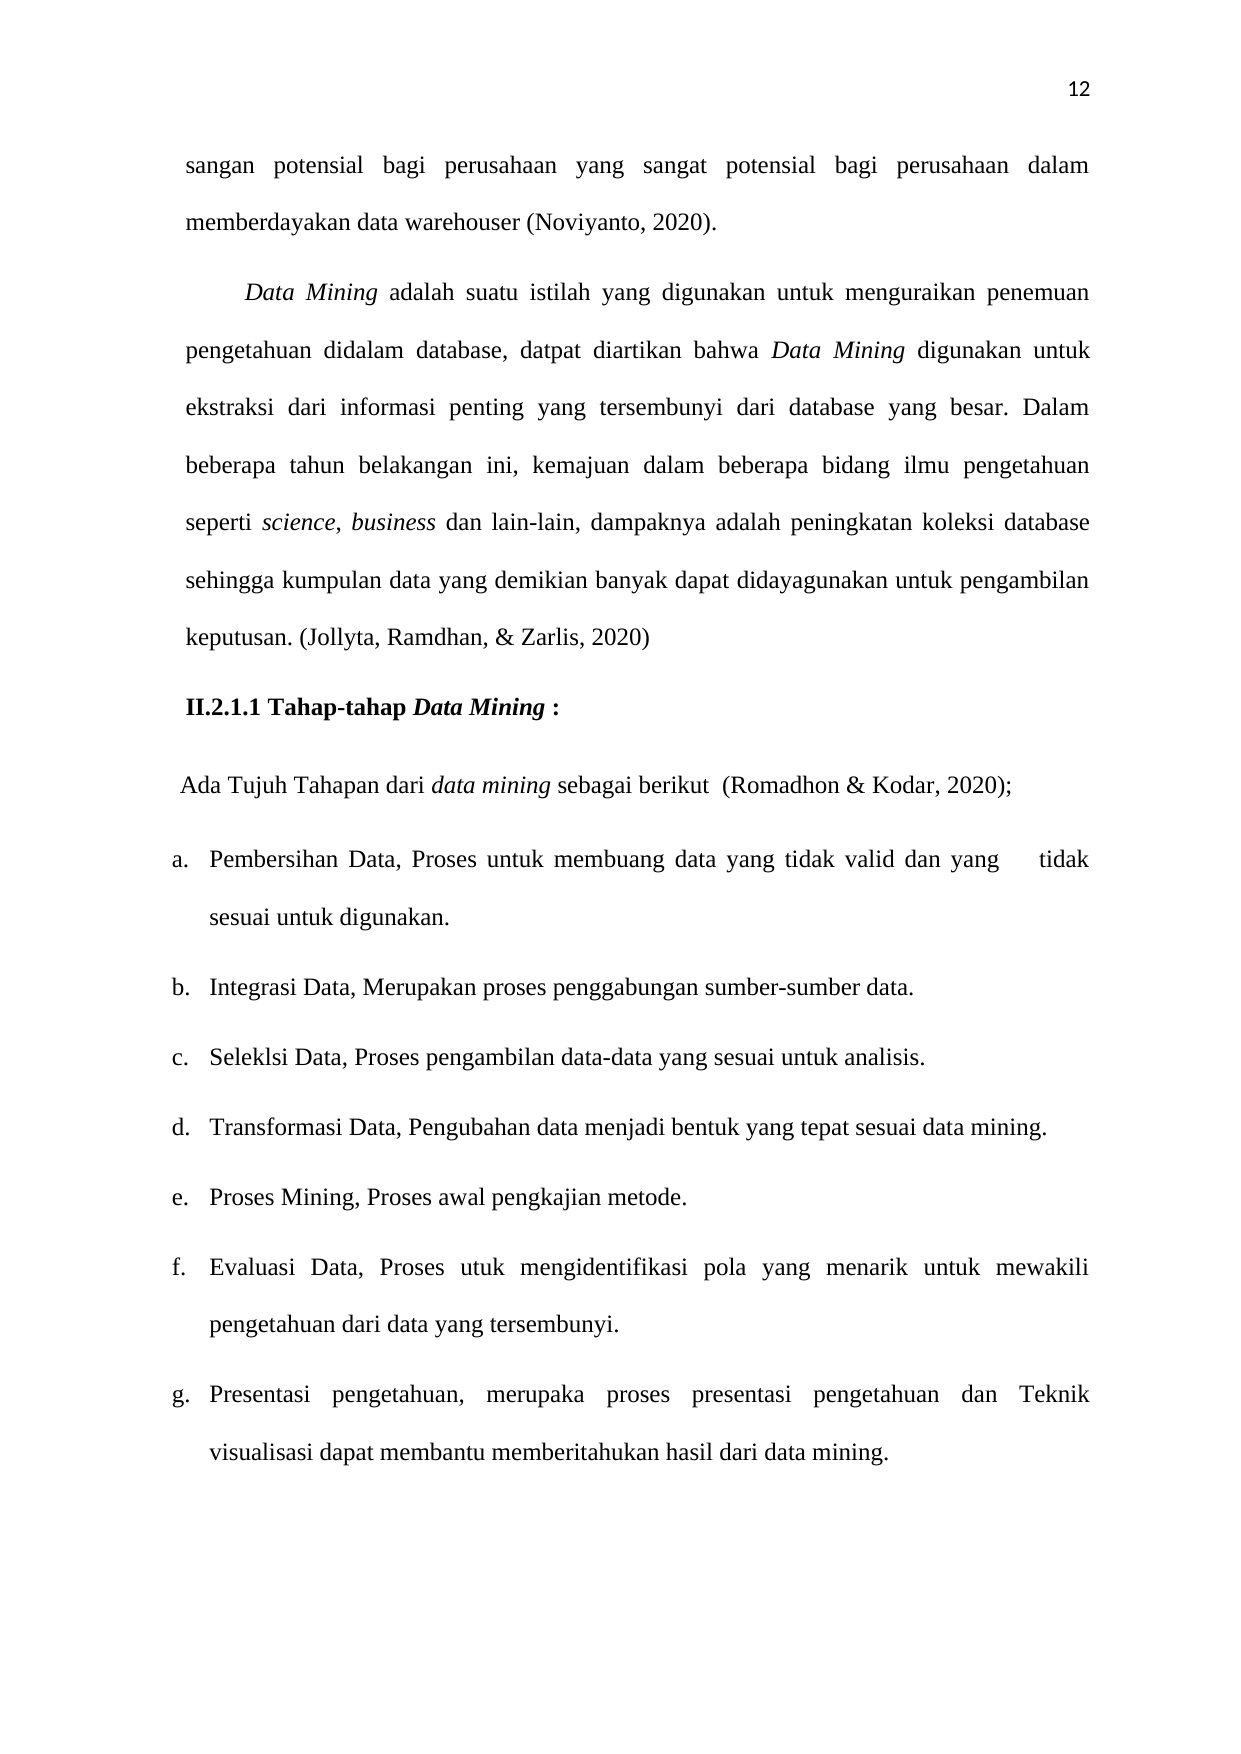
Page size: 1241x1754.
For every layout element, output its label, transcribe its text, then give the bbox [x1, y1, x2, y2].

list Presentasi pengetahuan, merupaka proses presentasi pengetahuan dan Teknik visualisasi dapat membantu memberitahukan hasil dari data mining. [172, 1379, 1090, 1466]
list Seleklsi Data, Proses pengambilan data-data yang sesuai untuk analisis. [172, 1042, 1090, 1071]
subtitle Tahap-tahap Data Mining : [185, 692, 1090, 721]
list Transformasi Data, Pengubahan data menjadi bentuk yang tepat sesuai data mining. [172, 1112, 1090, 1141]
list Proses Mining, Proses awal pengkajian metode. [172, 1182, 1090, 1211]
list Pembersihan Data, Proses untuk membuang data yang tidak valid dan yang tidak sesuai untuk digunakan. [172, 844, 1090, 931]
text Data Mining adalah suatu istilah yang digunakan untuk menguraikan penemuan pengetahuan didalam database, datpat diartikan bahwa Data Mining digunakan untuk ekstraksi dari informasi penting yang tersembunyi dari database yang besar. Dalam beberapa tahun belakangan ini, kemajuan dalam beberapa bidang ilmu pengetahuan seperti science, business dan lain-lain, dampaknya adalah peningkatan koleksi database sehingga kumpulan data yang demikian banyak dapat didayagunakan untuk pengambilan keputusan. (Jollyta, Ramdhan, & Zarlis, 2020) [185, 277, 1090, 651]
list Integrasi Data, Merupakan proses penggabungan sumber-sumber data. [172, 972, 1090, 1001]
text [185, 150, 1090, 236]
list Evaluasi Data, Proses utuk mengidentifikasi pola yang menarik untuk mewakili pengetahuan dari data yang tersembunyi. [172, 1252, 1090, 1338]
text Ada Tujuh Tahapan dari data mining sebagai berikut (Romadhon & Kodar, 2020); [150, 770, 1090, 799]
